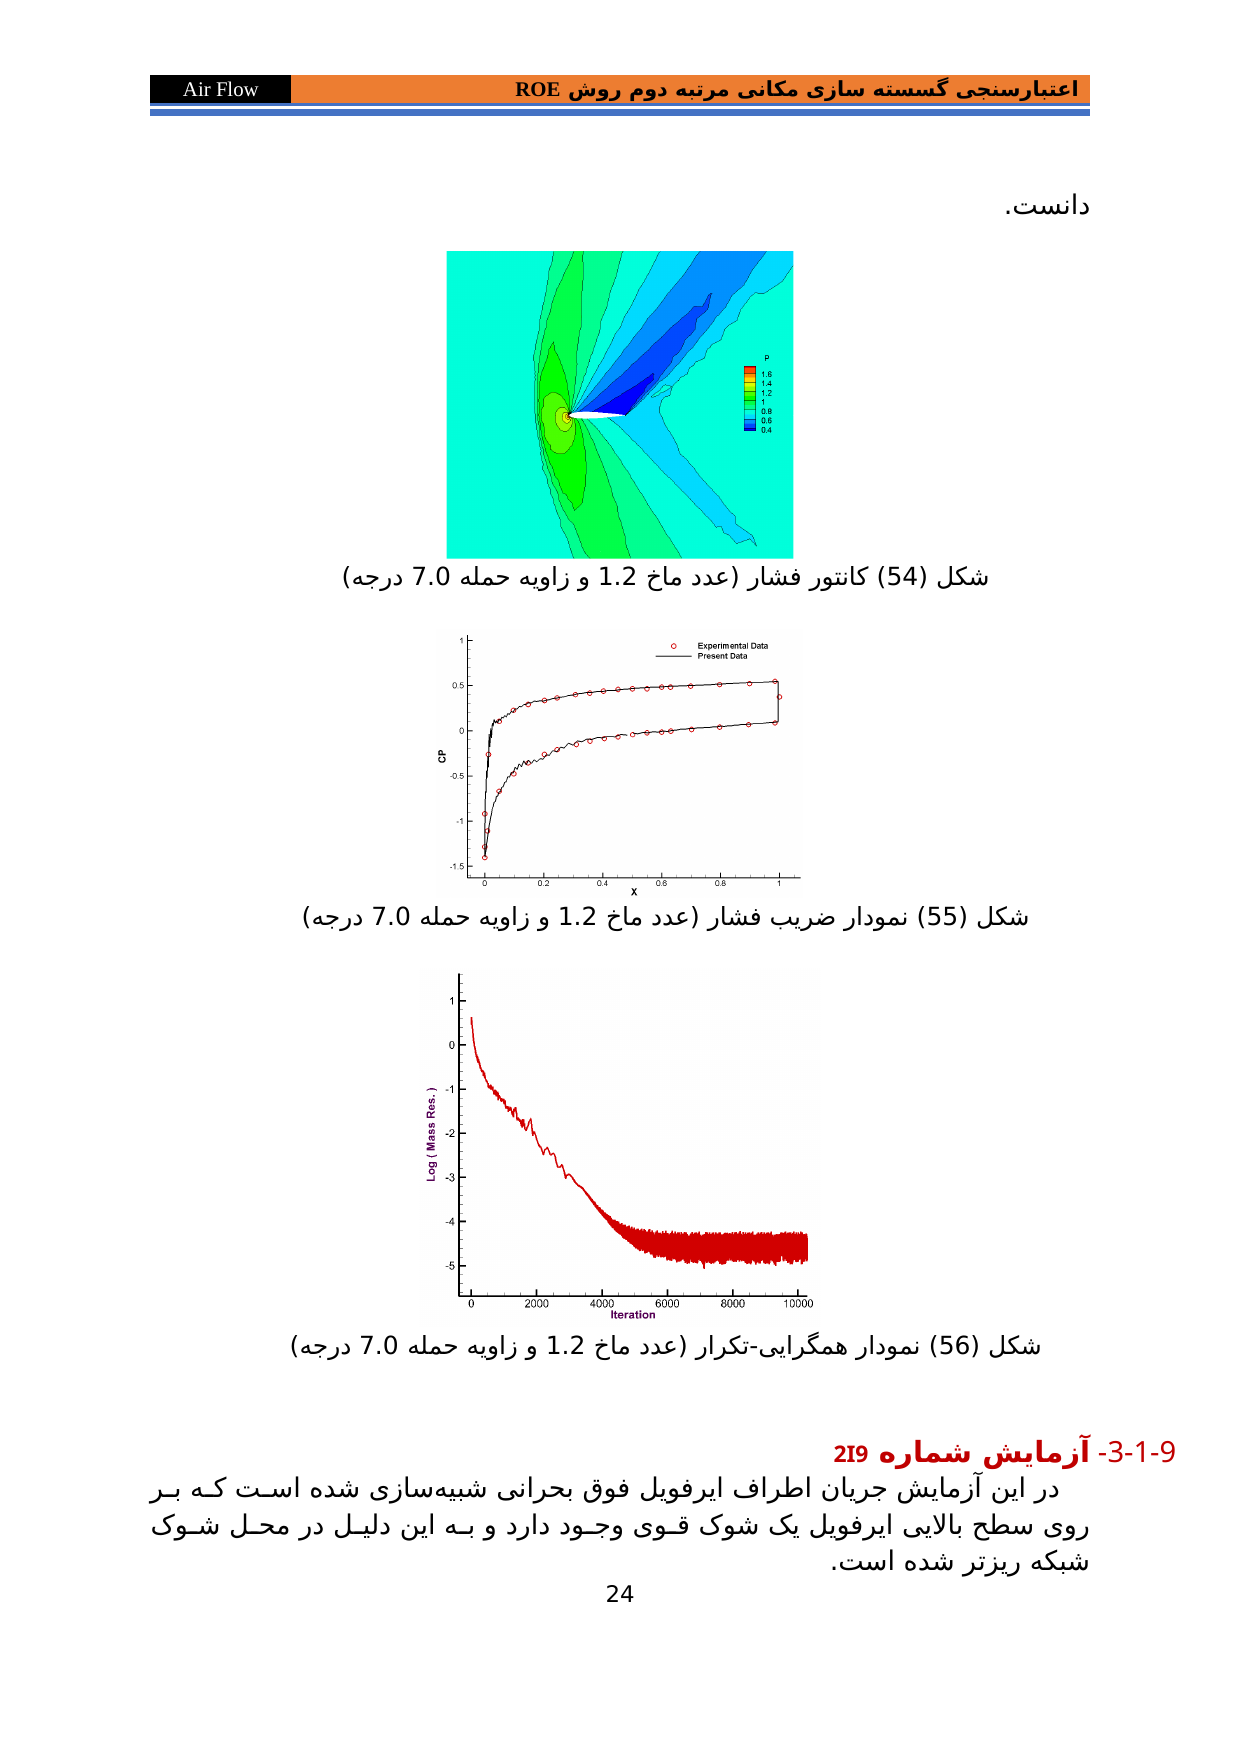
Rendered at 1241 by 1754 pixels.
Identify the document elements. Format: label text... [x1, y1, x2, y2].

picture [436, 629, 804, 898]
picture [418, 968, 822, 1327]
text در این آزمایش جریان اطراف ایرفویل فوق بحرانی شبیه‌سازی شده است که بر روی سطح بالایی ایرفویل یک شوک قوی وجود دارد و به این دلیل در محل شوک شبکه ریزتر شده است. [150, 1473, 1090, 1577]
text نمودار ضریب فشار (عدد ماخ 1.2 و زاویه حمله 7.0 درجه) [150, 902, 1060, 931]
subtitle آزمایش شماره 2I9 [150, 1431, 1090, 1471]
text کانتور فشار (عدد ماخ 1.2 و زاویه حمله 7.0 درجه) [150, 563, 1060, 592]
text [150, 189, 1090, 221]
text نمودار همگرایی-تکرار (عدد ماخ 1.2 و زاویه حمله 7.0 درجه) [150, 1331, 1060, 1361]
picture [446, 250, 794, 559]
